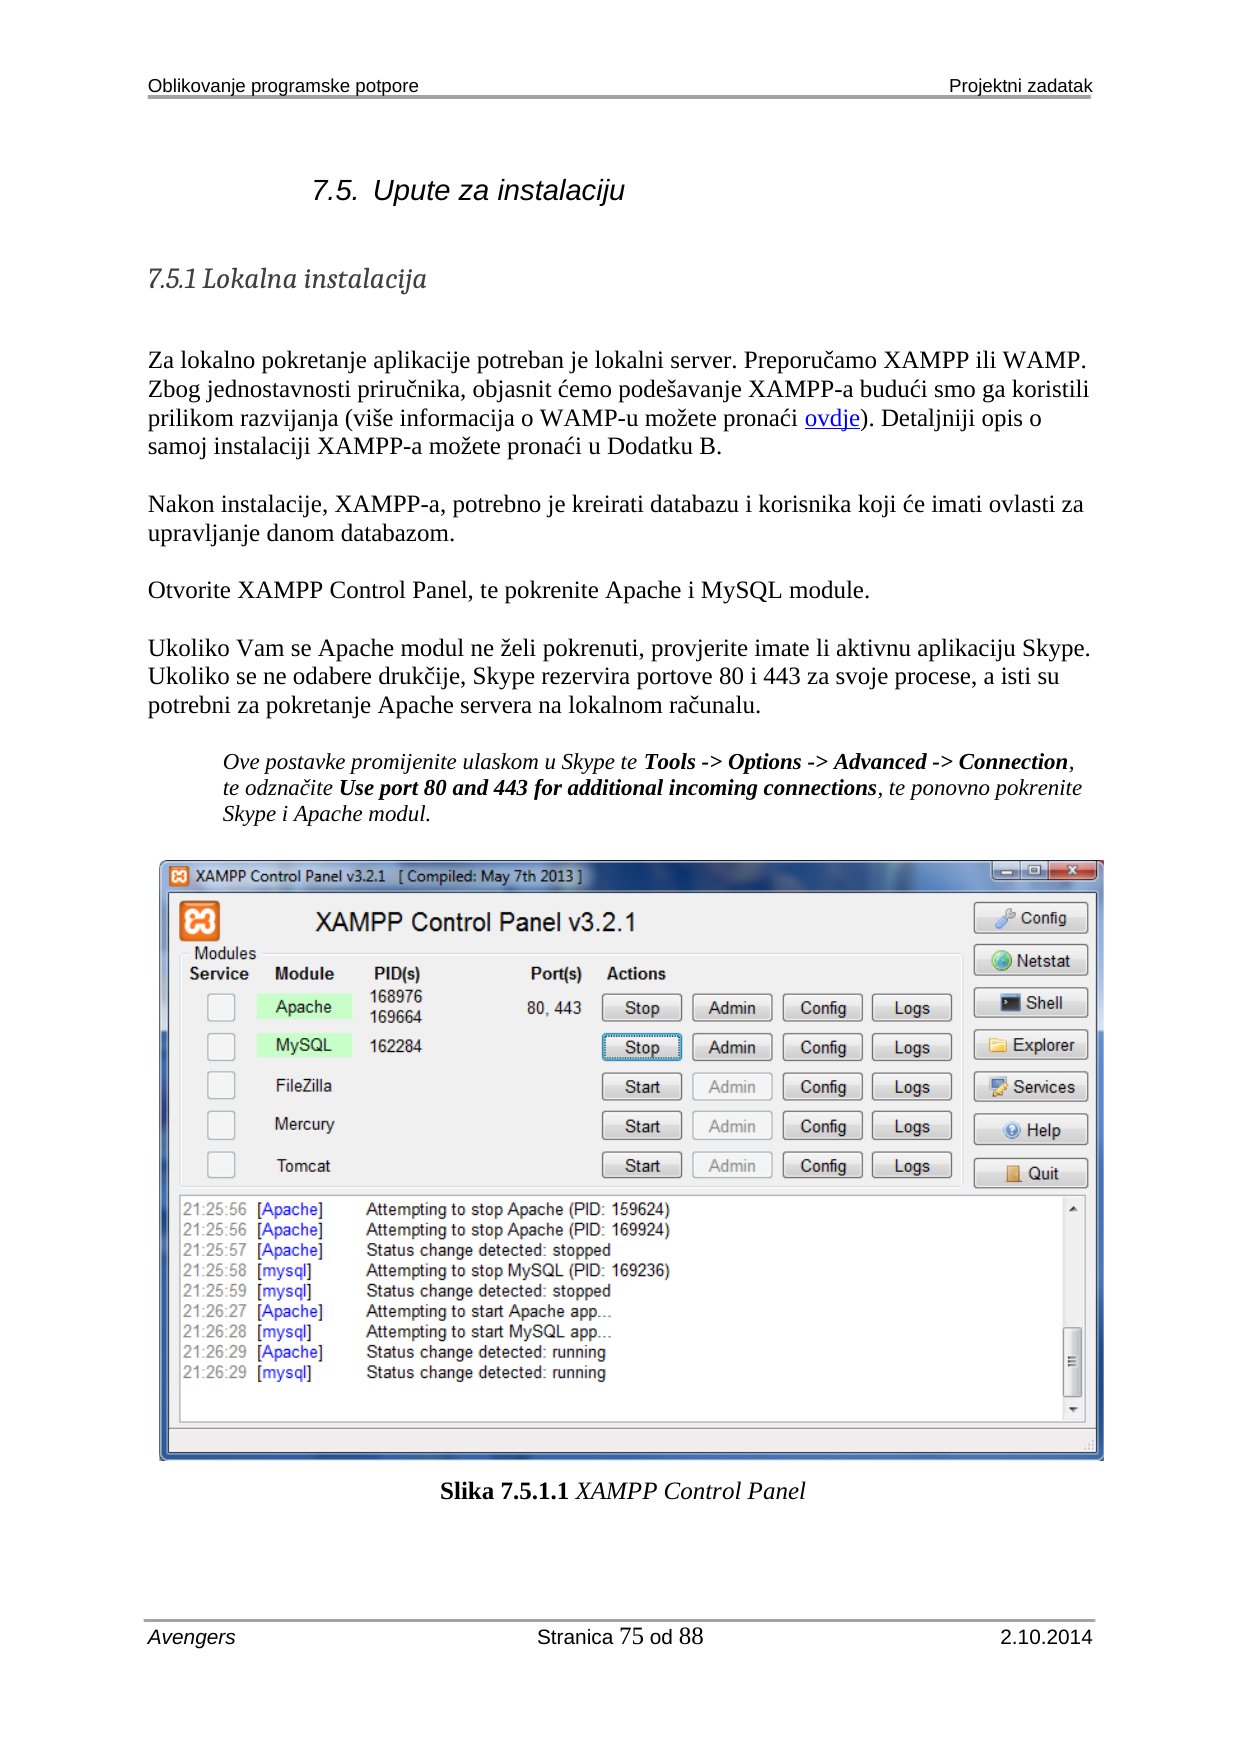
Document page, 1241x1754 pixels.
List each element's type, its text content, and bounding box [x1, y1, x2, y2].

subtitle Upute za instalaciju [252, 173, 1092, 206]
text Ukoliko Vam se Apache modul ne želi pokrenuti, provjerite imate li aktivnu aplikaciju Skype. Ukoliko se ne odabere drukčije, Skype rezervira portove 80 i 443 za svoje procese, a isti su potrebni za pokretanje Apache servera na lokalnom računalu. [148, 633, 1092, 719]
text Otvorite XAMPP Control Panel, te pokrenite Apache i MySQL module. [148, 575, 1092, 604]
text Nakon instalacije, XAMPP-a, potrebno je kreirati databazu i korisnika koji će imati ovlasti za upravljanje danom databazom. [148, 489, 1092, 546]
text Ove postavke promijenite ulaskom u Skype te Tools -> Options -> Advanced -> Connection, te odznačite Use port 80 and 443 for additional incoming connections, te ponovno pokrenite Skype i Apache modul. [223, 748, 1092, 827]
text Za lokalno pokretanje aplikacije potreban je lokalni server. Preporučamo XAMPP ili WAMP. Zbog jednostavnosti priručnika, objasnit ćemo podešavanje XAMPP-a budući smo ga koristili prilikom razvijanja (više informacija o WAMP-u možete pronaći ovdje). Detaljniji opis o samoj instalaciji XAMPP-a možete pronaći u Dodatku B. [148, 345, 1092, 460]
picture [147, 95, 1092, 99]
subtitle 7.5.1 Lokalna instalacija [148, 262, 1092, 296]
picture [159, 860, 1104, 1461]
